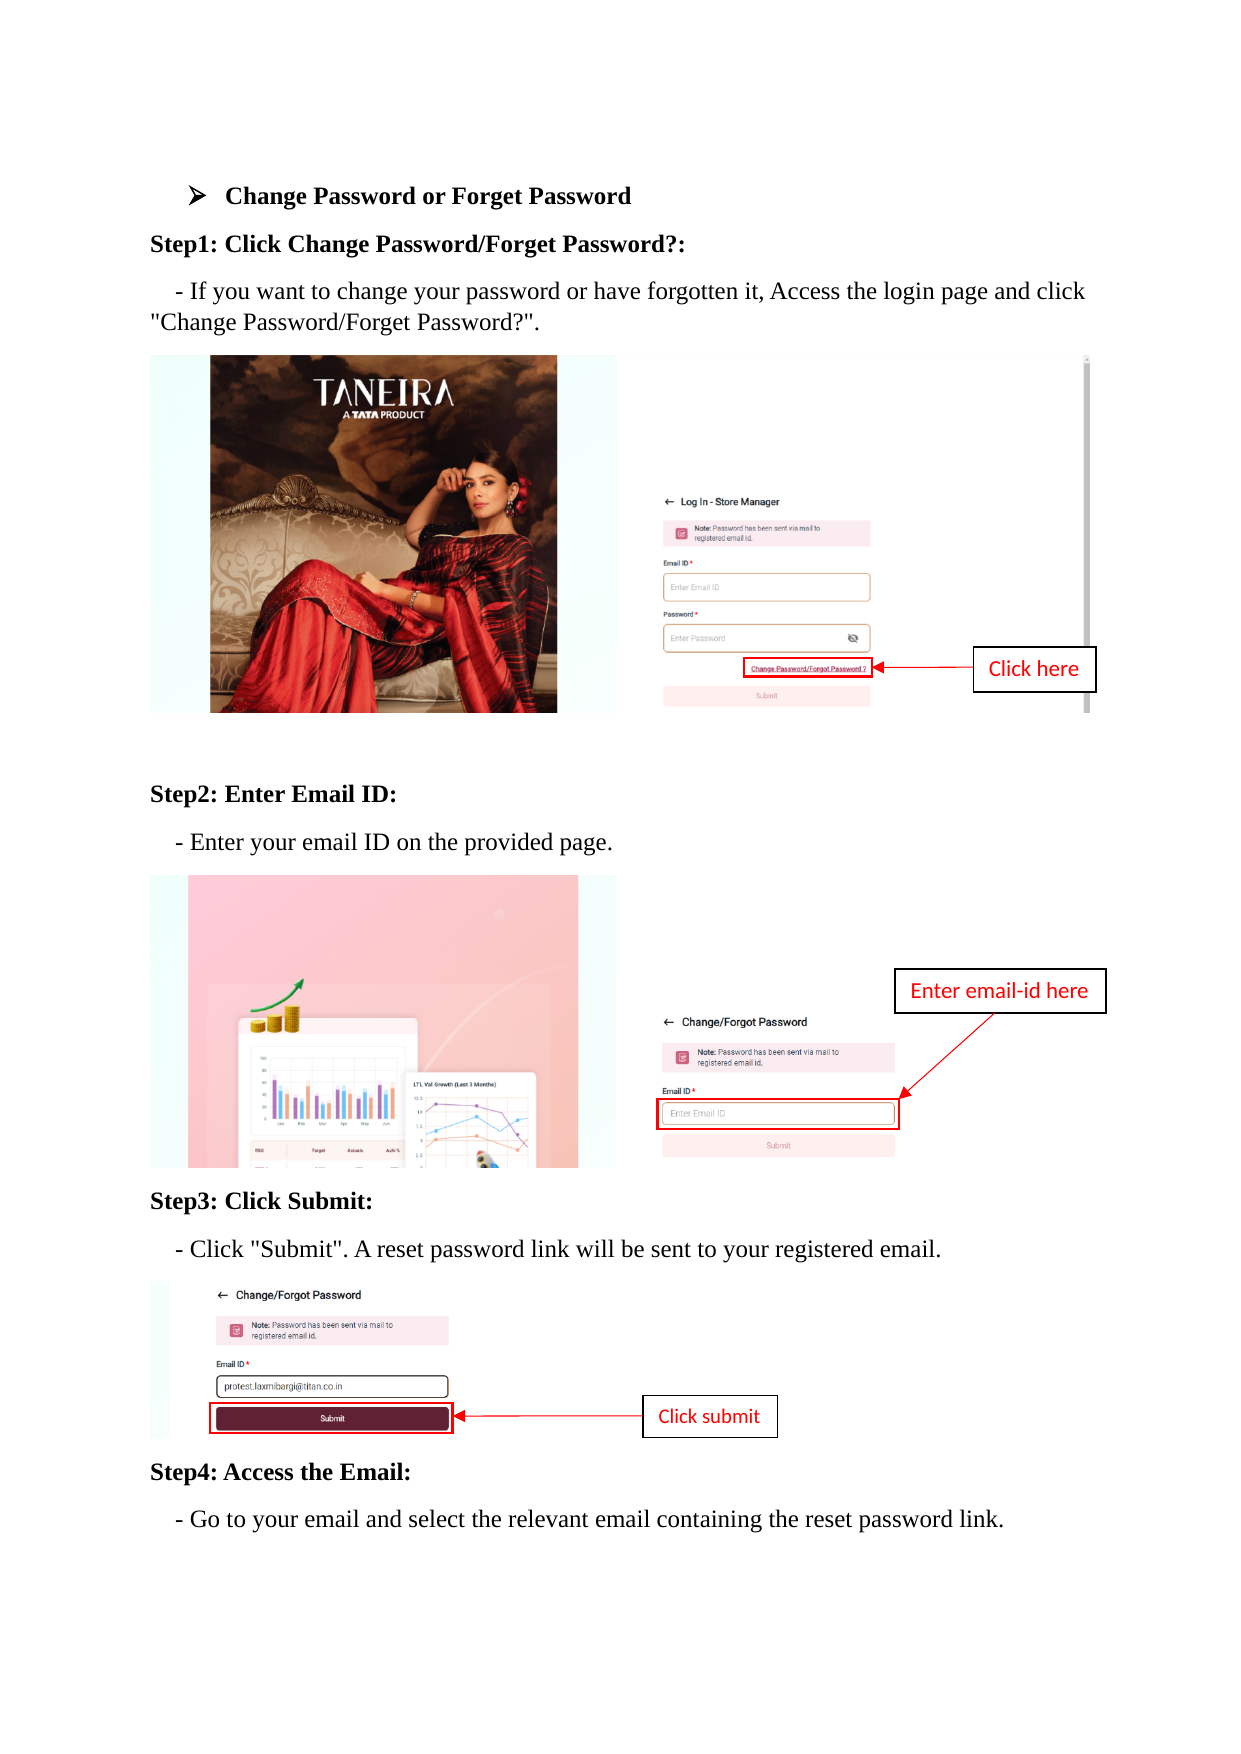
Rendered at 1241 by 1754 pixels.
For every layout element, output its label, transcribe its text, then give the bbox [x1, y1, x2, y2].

picture [211, 1404, 451, 1432]
list Change Password or Forget Password [187, 181, 1090, 210]
text - Click "Submit". A reset password link will be sent to your registered email. [150, 1234, 1090, 1263]
picture [150, 875, 1072, 1168]
text Step3: Click Submit: [150, 1186, 1090, 1215]
text Step2: Enter Email ID: [150, 779, 1090, 808]
text Step4: Access the Email: [150, 1457, 1090, 1485]
text - Go to your email and select the relevant email containing the reset password link. [150, 1504, 1090, 1533]
text - Enter your email ID on the provided page. [150, 827, 1090, 856]
text - If you want to change your password or have forgotten it, Access the login page and click "Change Password/Forget Password?". [150, 276, 1090, 336]
picture [659, 1100, 898, 1128]
picture [150, 1281, 559, 1438]
picture [150, 355, 1090, 713]
text Step1: Click Change Password/Forget Password?: [150, 229, 1090, 257]
picture [745, 659, 871, 675]
